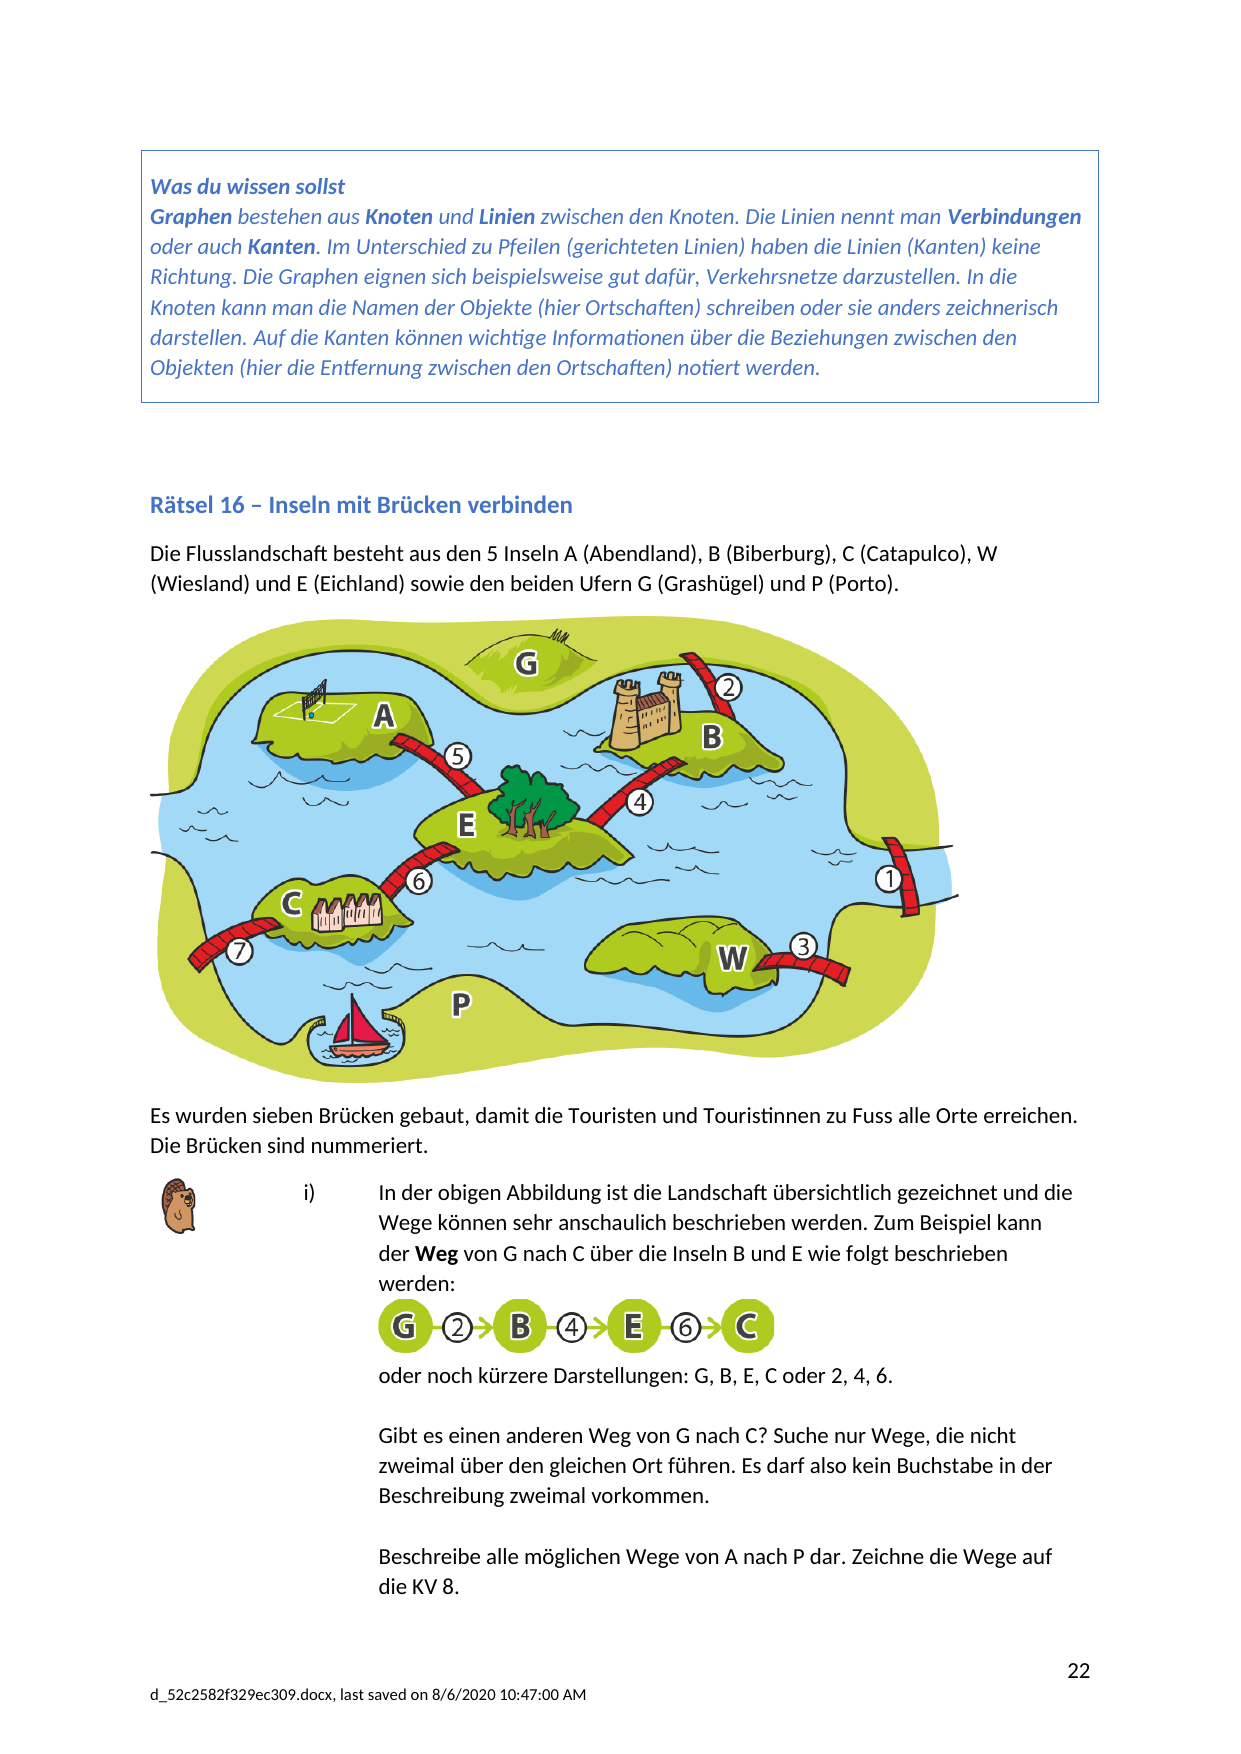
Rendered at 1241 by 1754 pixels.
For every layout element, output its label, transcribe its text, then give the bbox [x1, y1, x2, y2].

text Was du wissen sollst Graphen bestehen aus Knoten und Linien zwischen den Knoten. Die Linien nennt man Verbindungen oder auch Kanten. Im Unterschied zu Pfeilen (gerichteten Linien) haben die Linien (Kanten) keine Richtung. Die Graphen eignen sich beispielsweise gut dafür, Verkehrsnetze darzustellen. In die Knoten kann man die Namen der Objekte (hier Ortschaften) schreiben oder sie anders zeichnerisch darstellen. Auf die Kanten können wichtige Informationen über die Beziehungen zwischen den Objekten (hier die Entfernung zwischen den Ortschaften) notiert werden. [142, 151, 1098, 402]
table_header [150, 1178, 254, 1633]
picture [378, 1299, 775, 1353]
picture [161, 1178, 196, 1234]
text Die Flusslandschaft besteht aus den 5 Inseln A (Abendland), B (Biberburg), C (Catapulco), W (Wiesland) und E (Eichland) sowie den beiden Ufern G (Grashügel) und P (Porto). [150, 539, 1090, 597]
text Es wurden sieben Brücken gebaut, damit die Touristen und Touristinnen zu Fuss alle Orte erreichen. Die Brücken sind nummeriert. [150, 1101, 1090, 1159]
text Rätsel 16 – Inseln mit Brücken verbinden [150, 489, 1090, 520]
table_header In der obigen Abbildung ist die Landschaft übersichtlich gezeichnet und die Wege können sehr anschaulich beschrieben werden. Zum Beispiel kann der Weg von G nach C über die Inseln B und E wie folgt beschrieben werden: oder noch kürzere Darstellungen: G, B, E, C oder 2, 4, 6. Gibt es einen anderen Weg von G nach C? Suche nur Wege, die nicht zweimal über den gleichen Ort führen. Es darf also kein Buchstabe in der Beschreibung zweimal vorkommen. Beschreibe alle möglichen Wege von A nach P dar. Zeichne die Wege auf die KV 8. [255, 1178, 1090, 1633]
picture [150, 616, 959, 1083]
